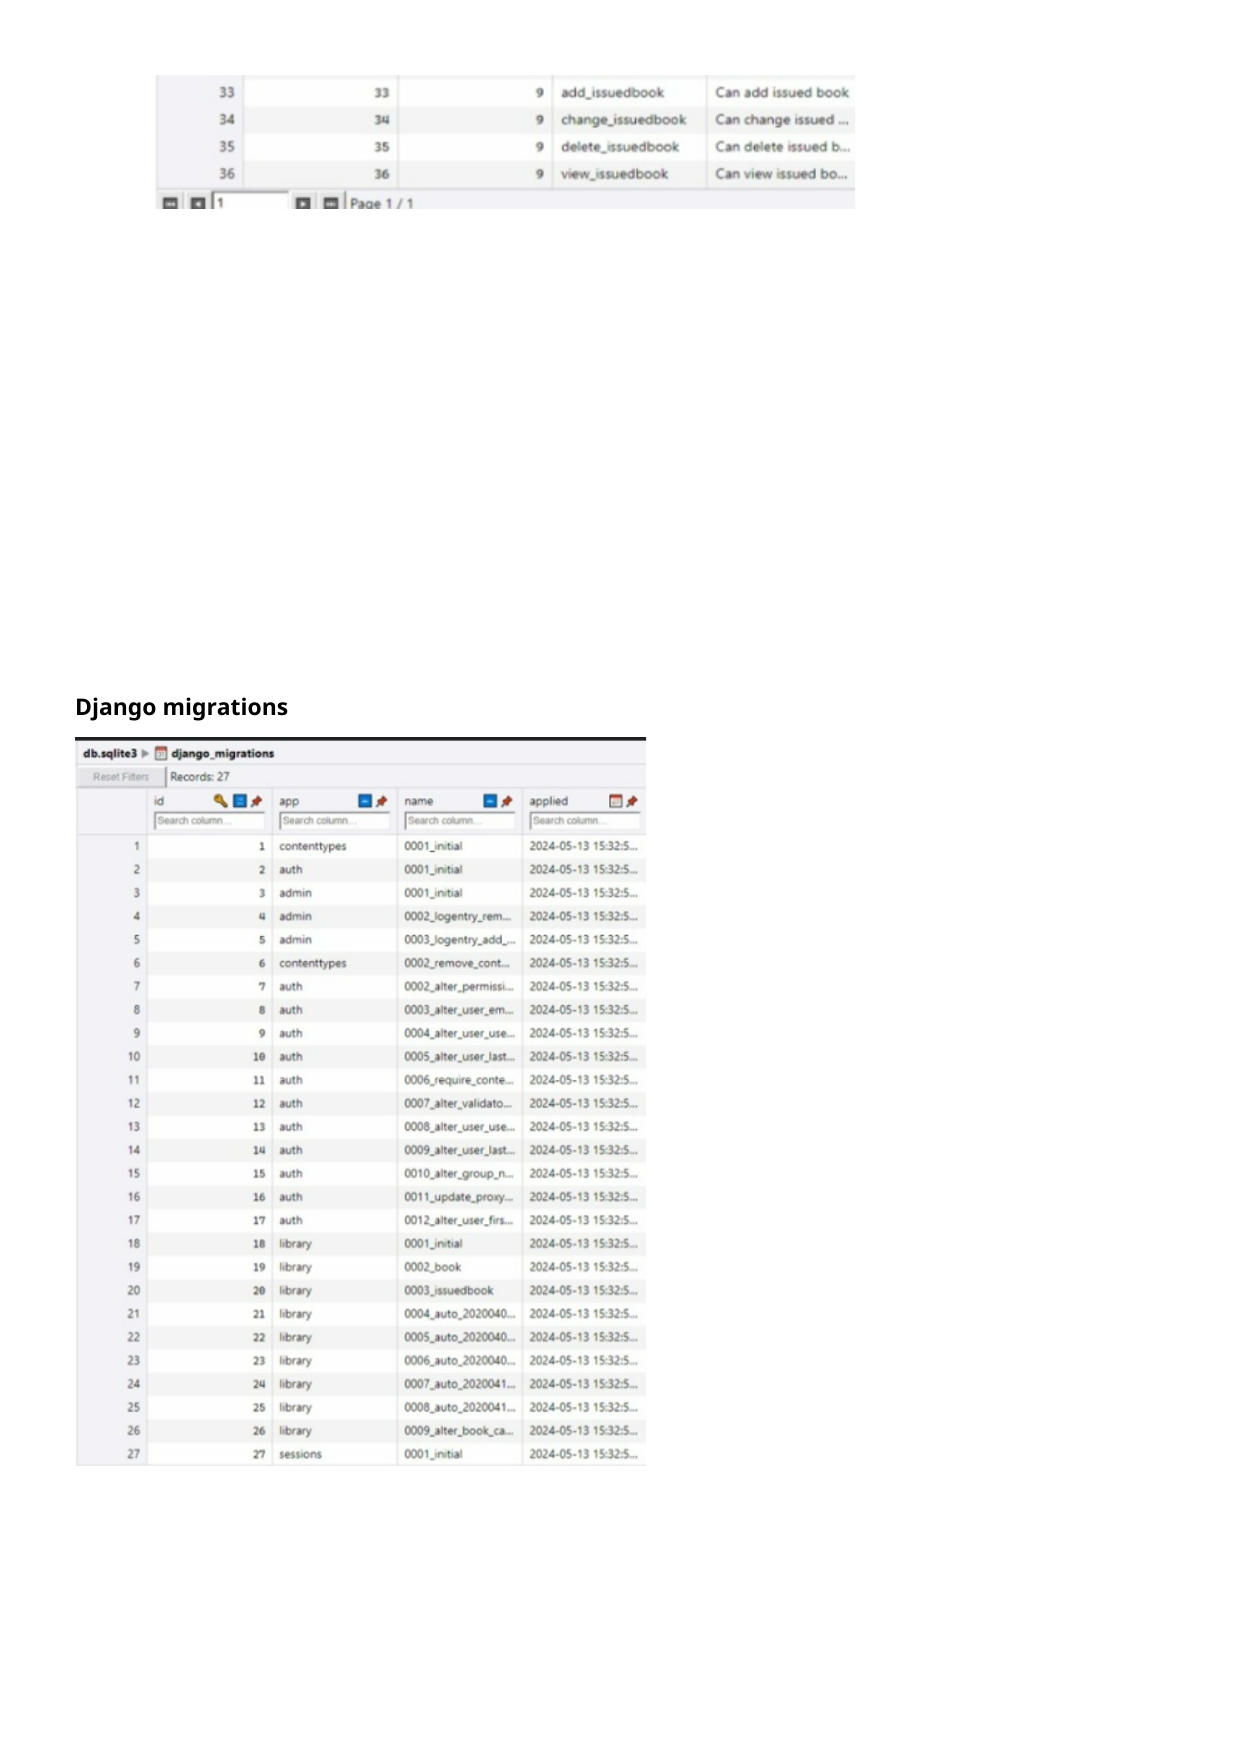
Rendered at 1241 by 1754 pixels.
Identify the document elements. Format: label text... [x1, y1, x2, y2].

picture [75, 737, 647, 1466]
picture [150, 75, 856, 209]
text Django migrations [75, 691, 1165, 722]
